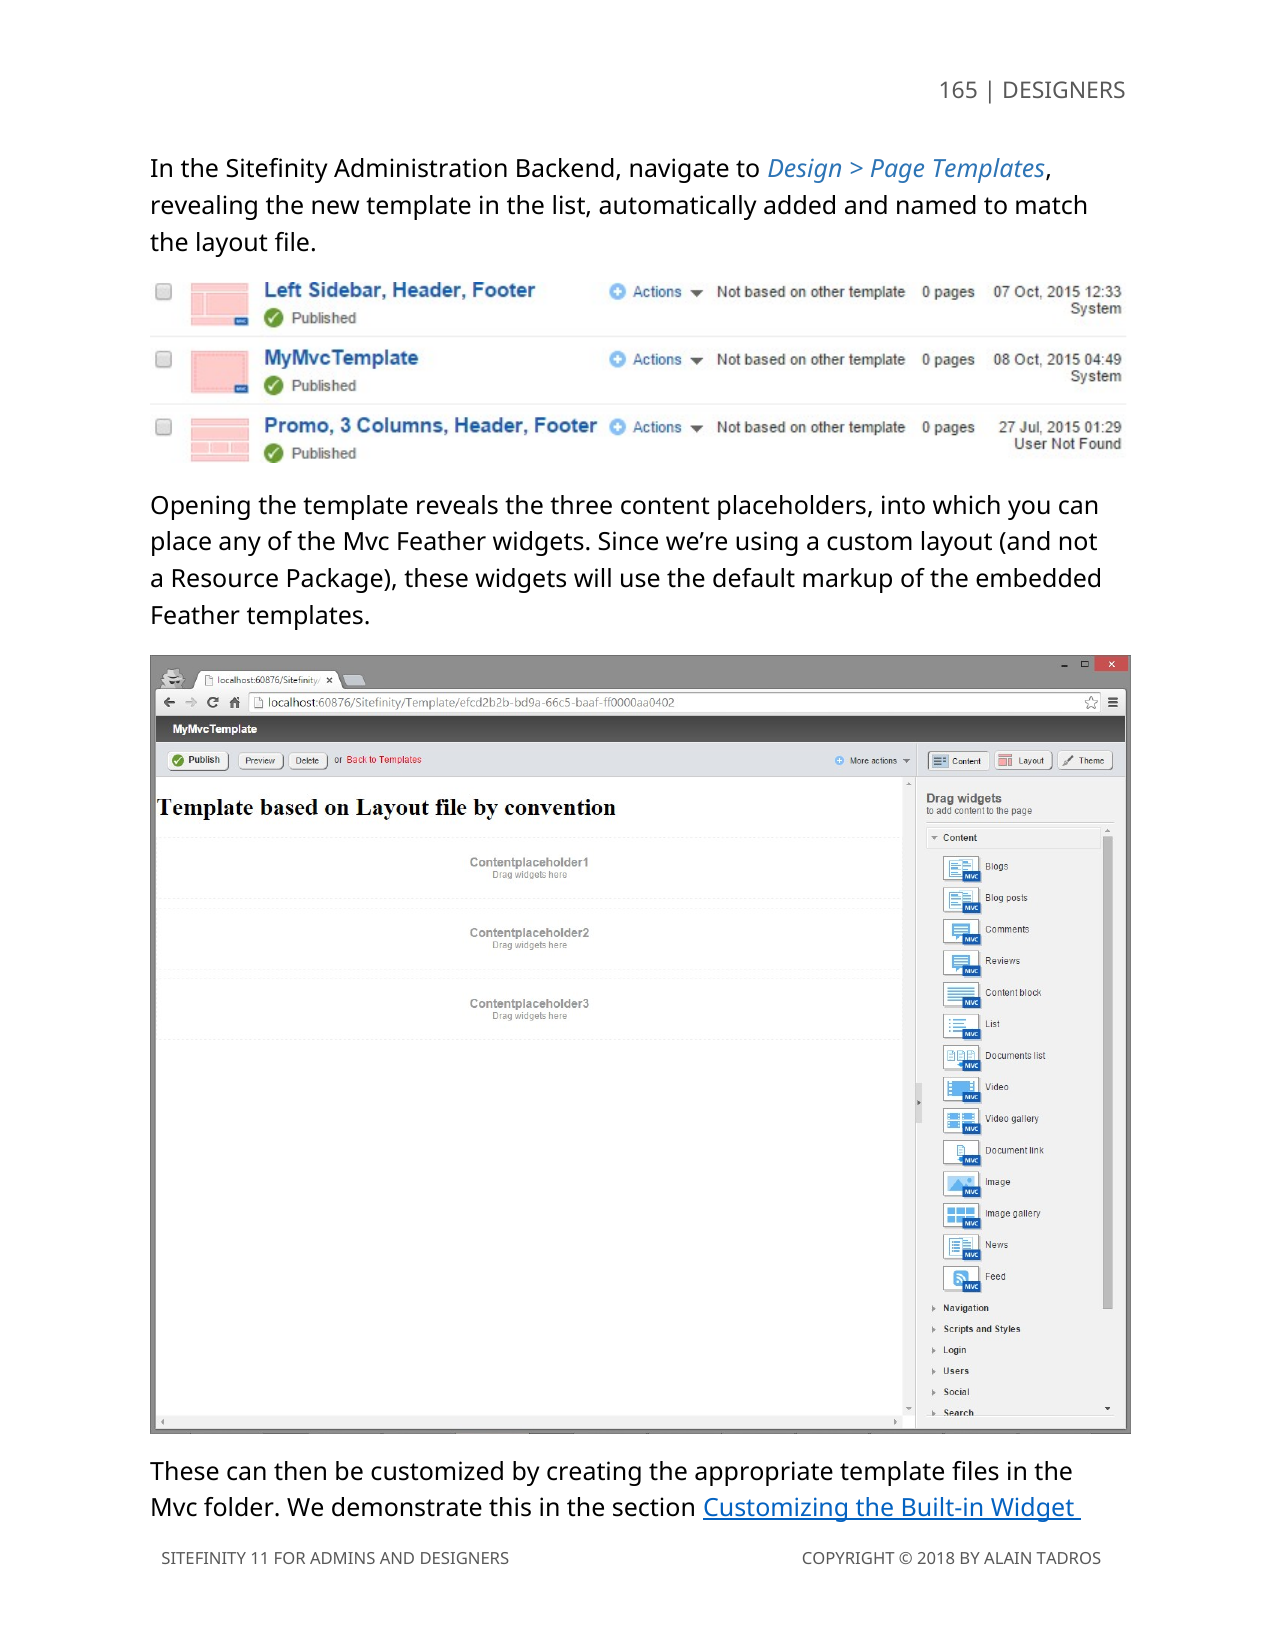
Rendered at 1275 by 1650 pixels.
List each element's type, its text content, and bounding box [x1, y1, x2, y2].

text In the Sitefinity Administration Backend, navigate to Design > Page Templates, revealing the new template in the list, automatically added and named to match the layout file. [150, 151, 1118, 259]
text 165 | DESIGNERS [0, 74, 1126, 106]
text Opening the template reveals the three content placeholders, into which you can place any of the Mvc Feather widgets. Since we’re using a custom layout (and not a Resource Package), these widgets will use the default markup of the embedded Feather templates. [150, 463, 1109, 632]
picture [150, 655, 1131, 1434]
picture [150, 282, 1127, 463]
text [150, 1434, 1099, 1523]
